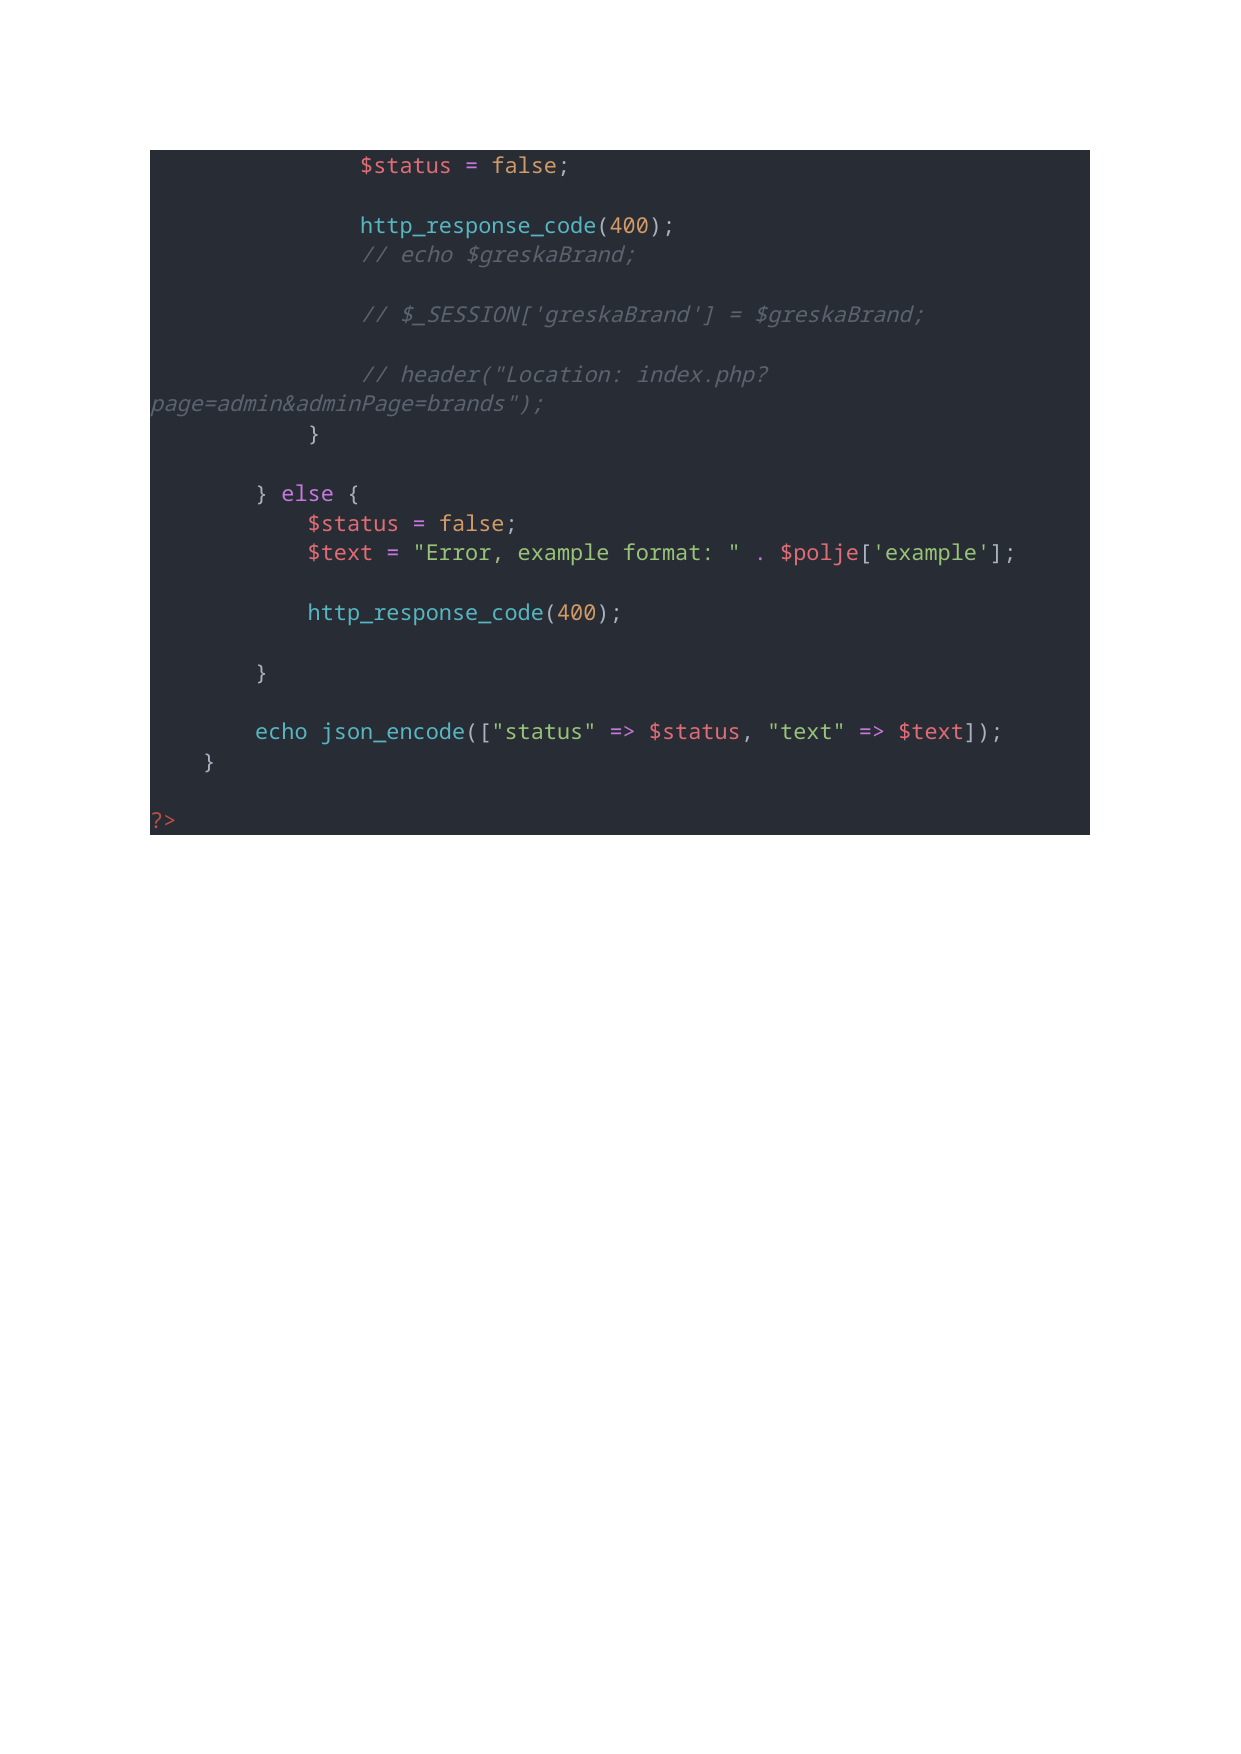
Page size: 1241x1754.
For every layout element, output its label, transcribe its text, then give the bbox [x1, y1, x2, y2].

text $text = "Error, example format: " . $polje['example']; [150, 537, 1090, 567]
text $status = false; [150, 507, 1090, 537]
text // header("Location: index.php?page=admin&adminPage=brands"); [150, 358, 1090, 418]
text echo json_encode(["status" => $status, "text" => $text]); [150, 716, 1090, 746]
text } [150, 746, 1090, 776]
text } [150, 418, 1090, 448]
text // $_SESSION['greskaBrand'] = $greskaBrand; [150, 299, 1090, 329]
text } [150, 656, 1090, 686]
text // echo $greskaBrand; [150, 239, 1090, 269]
text $status = false; [150, 150, 1090, 180]
text http_response_code(400); [150, 209, 1090, 239]
text http_response_code(400); [150, 597, 1090, 627]
text ?> [150, 805, 1090, 835]
text } else { [150, 478, 1090, 507]
